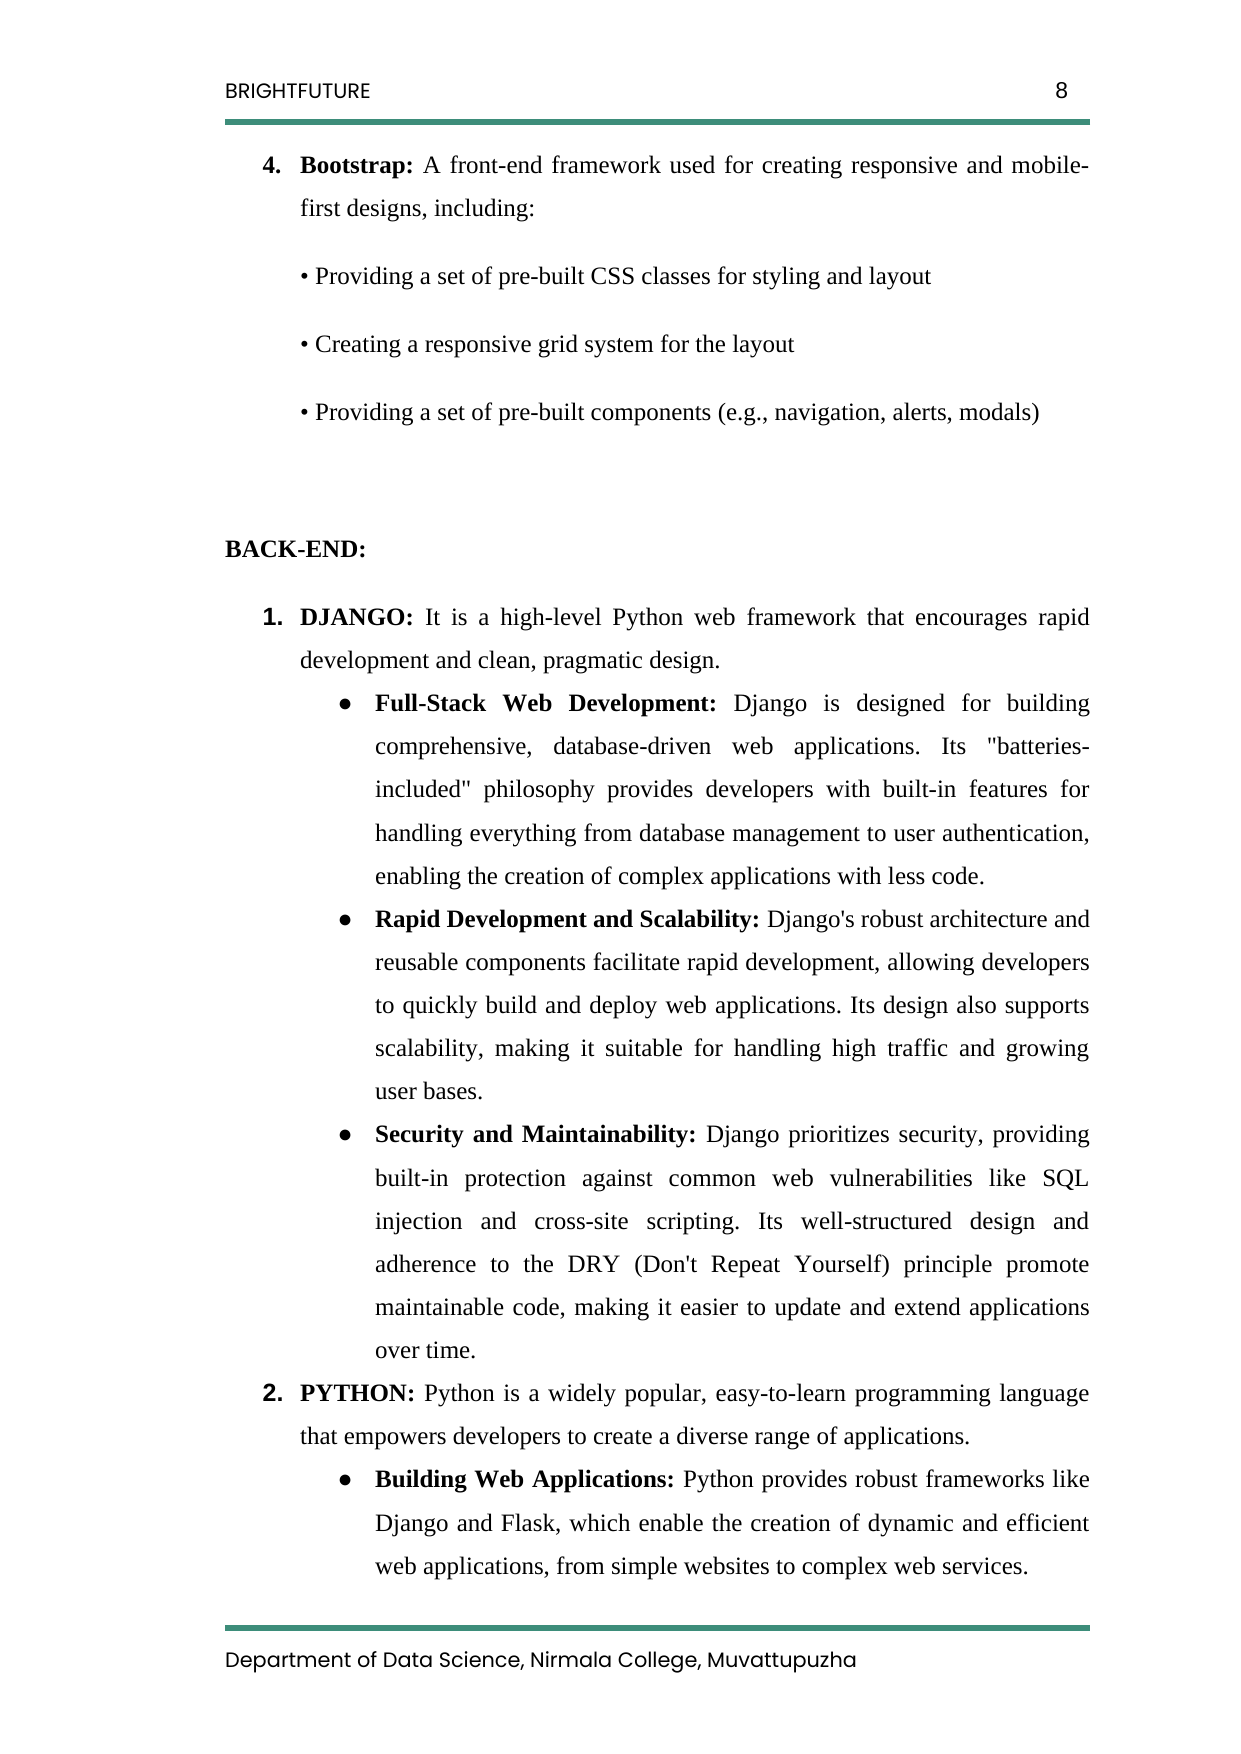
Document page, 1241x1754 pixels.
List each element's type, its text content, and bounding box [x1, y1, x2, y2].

list Full-Stack Web Development: Django is designed for building comprehensive, database-driven web applications. Its "batteries-included" philosophy provides developers with built-in features for handling everything from database management to user authentication, enabling the creation of complex applications with less code. [337, 688, 1090, 889]
list Bootstrap: A front-end framework used for creating responsive and mobile-first designs, including: [262, 150, 1090, 222]
text BACK-END: [225, 534, 1090, 562]
text • Creating a responsive grid system for the layout [300, 329, 1090, 358]
list Building Web Applications: Python provides robust frameworks like Django and Flask, which enable the creation of dynamic and efficient web applications, from simple websites to complex web services. [337, 1464, 1090, 1579]
list PYTHON: Python is a widely popular, easy-to-learn programming language that empowers developers to create a diverse range of applications. [262, 1378, 1090, 1450]
list Rapid Development and Scalability: Django's robust architecture and reusable components facilitate rapid development, allowing developers to quickly build and deploy web applications. Its design also supports scalability, making it suitable for handling high traffic and growing user bases. [337, 904, 1090, 1105]
list Security and Maintainability: Django prioritizes security, providing built-in protection against common web vulnerabilities like SQL injection and cross-site scripting. Its well-structured design and adherence to the DRY (Don't Repeat Yourself) principle promote maintainable code, making it easier to update and extend applications over time. [337, 1119, 1090, 1364]
text • Providing a set of pre-built components (e.g., navigation, alerts, modals) [300, 397, 1090, 426]
text • Providing a set of pre-built CSS classes for styling and layout [225, 261, 1090, 290]
list DJANGO: It is a high-level Python web framework that encourages rapid development and clean, pragmatic design. [262, 602, 1090, 674]
